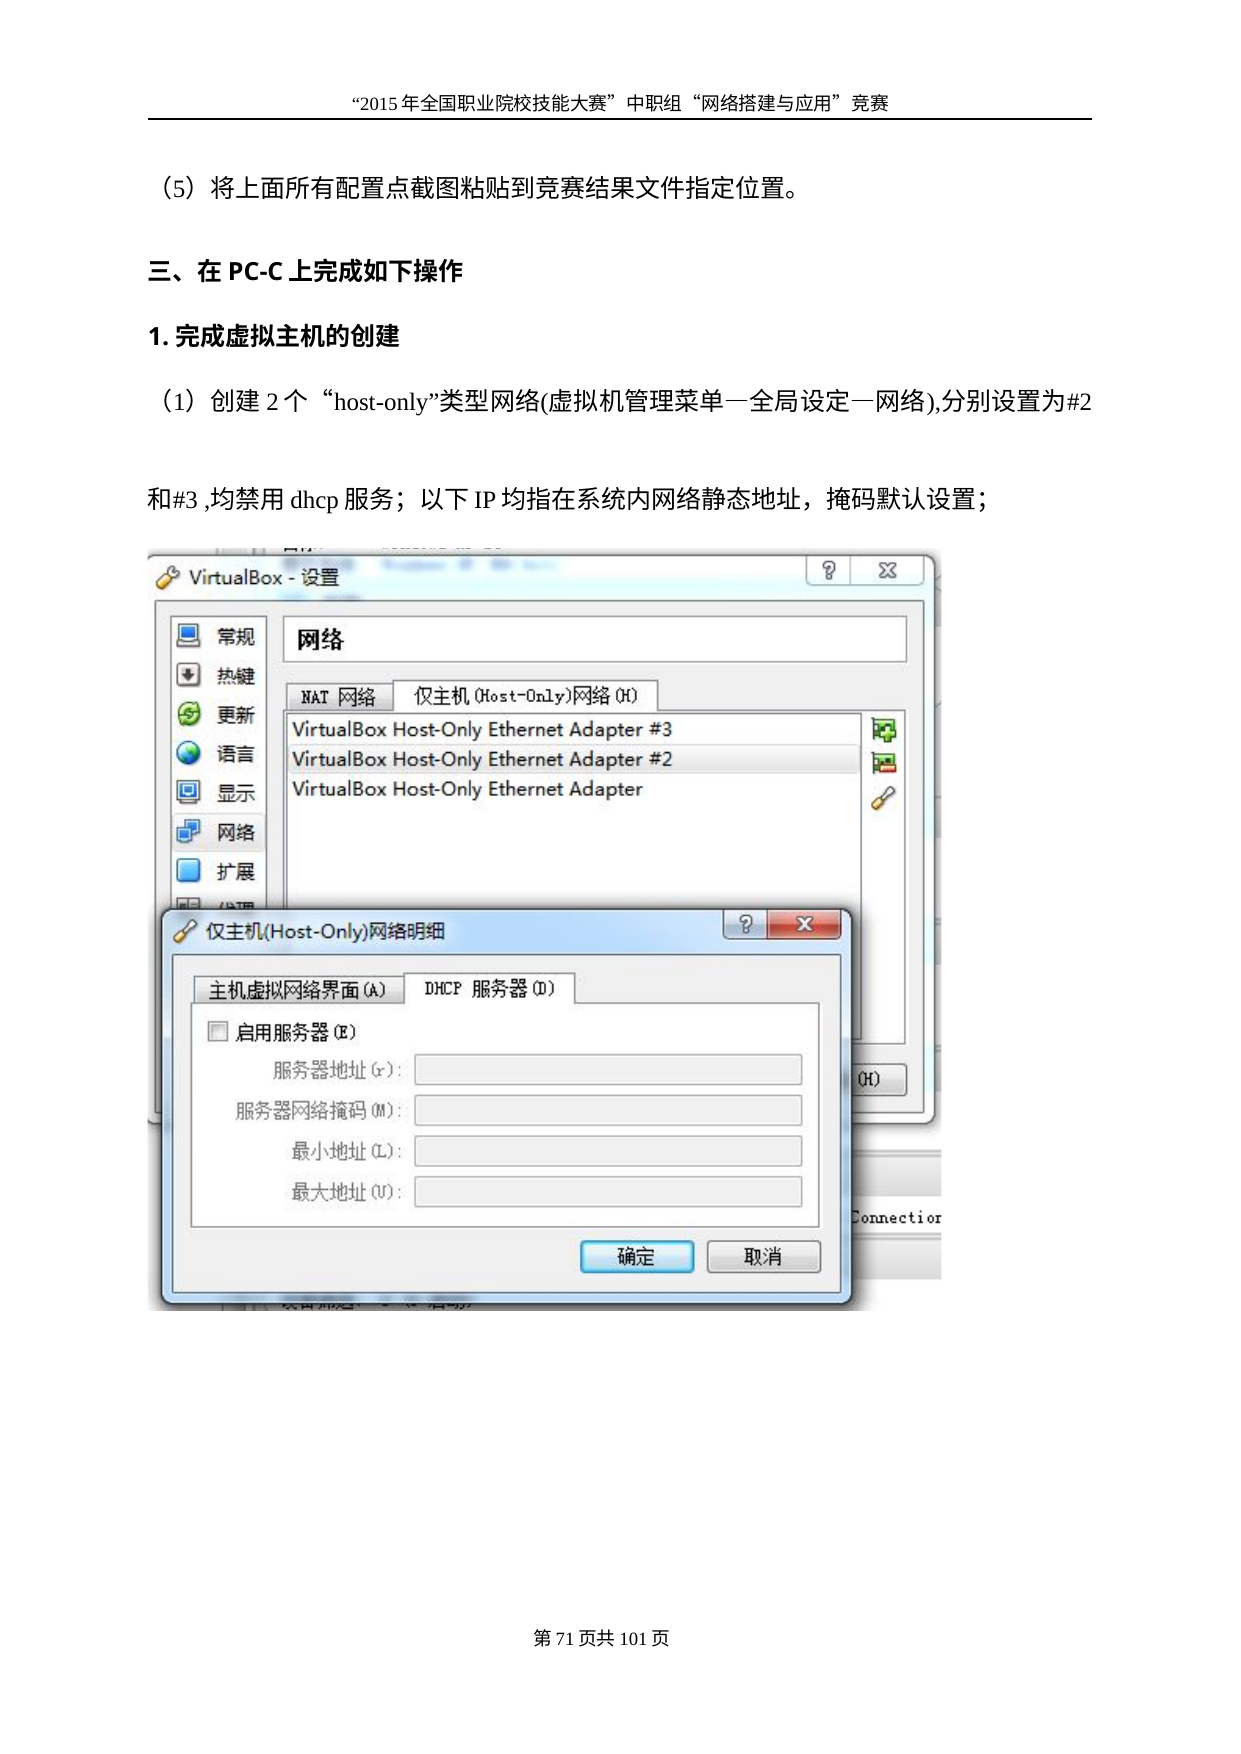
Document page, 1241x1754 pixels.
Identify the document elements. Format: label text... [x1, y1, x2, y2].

text 三、在PC-C上完成如下操作 [148, 237, 1092, 302]
picture [147, 548, 942, 1311]
text 1. 完成虚拟主机的创建 [148, 302, 1092, 367]
text （5）将上面所有配置点截图粘贴到竞赛结果文件指定位置。 [148, 154, 1092, 219]
text （1）创建2个“host-only”类型网络(虚拟机管理菜单—全局设定—网络),分别设置为#2和#3 ,均禁用dhcp服务；以下IP均指在系统内网络静态地址，掩码默认设置； [148, 367, 1092, 530]
